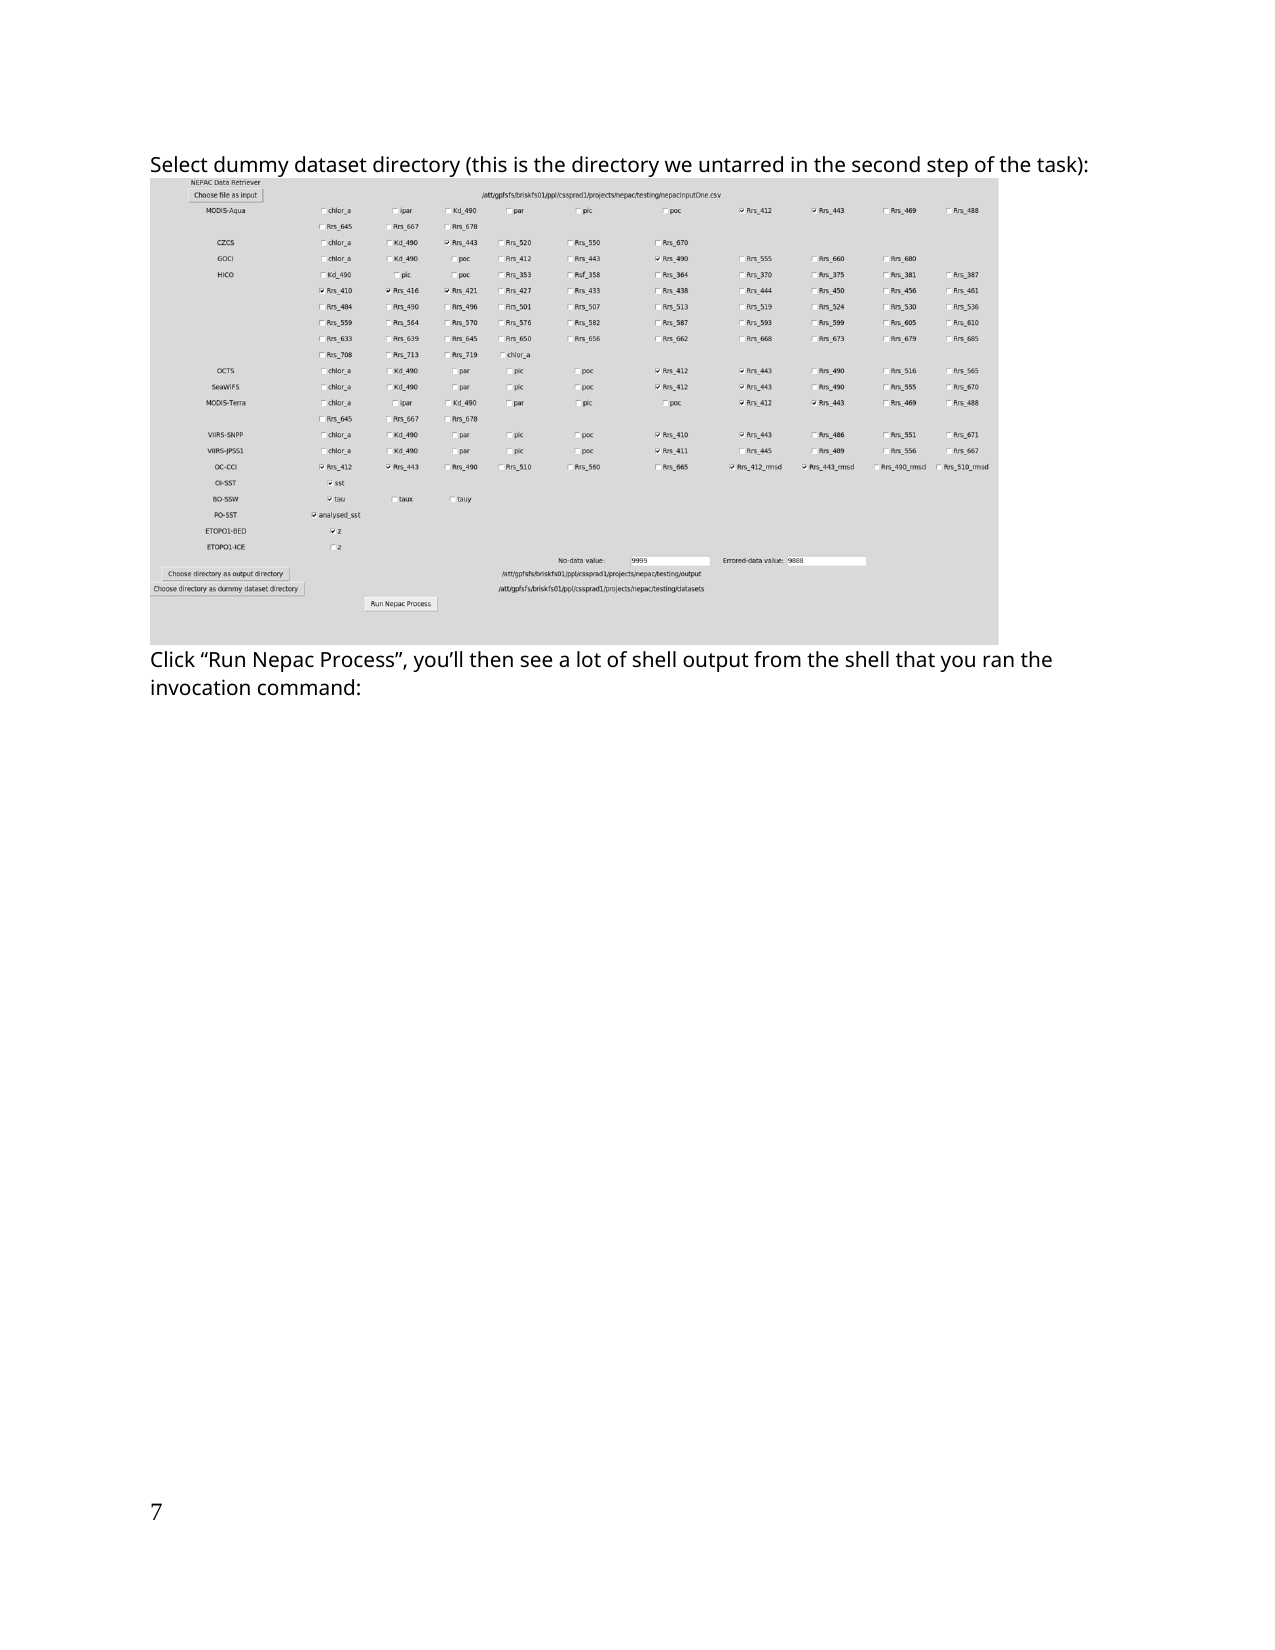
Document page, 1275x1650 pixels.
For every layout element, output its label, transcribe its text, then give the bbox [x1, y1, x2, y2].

text Click “Run Nepac Process”, you’ll then see a lot of shell output from the shell that you ran the invocation command: [150, 645, 1125, 702]
picture [150, 178, 999, 645]
